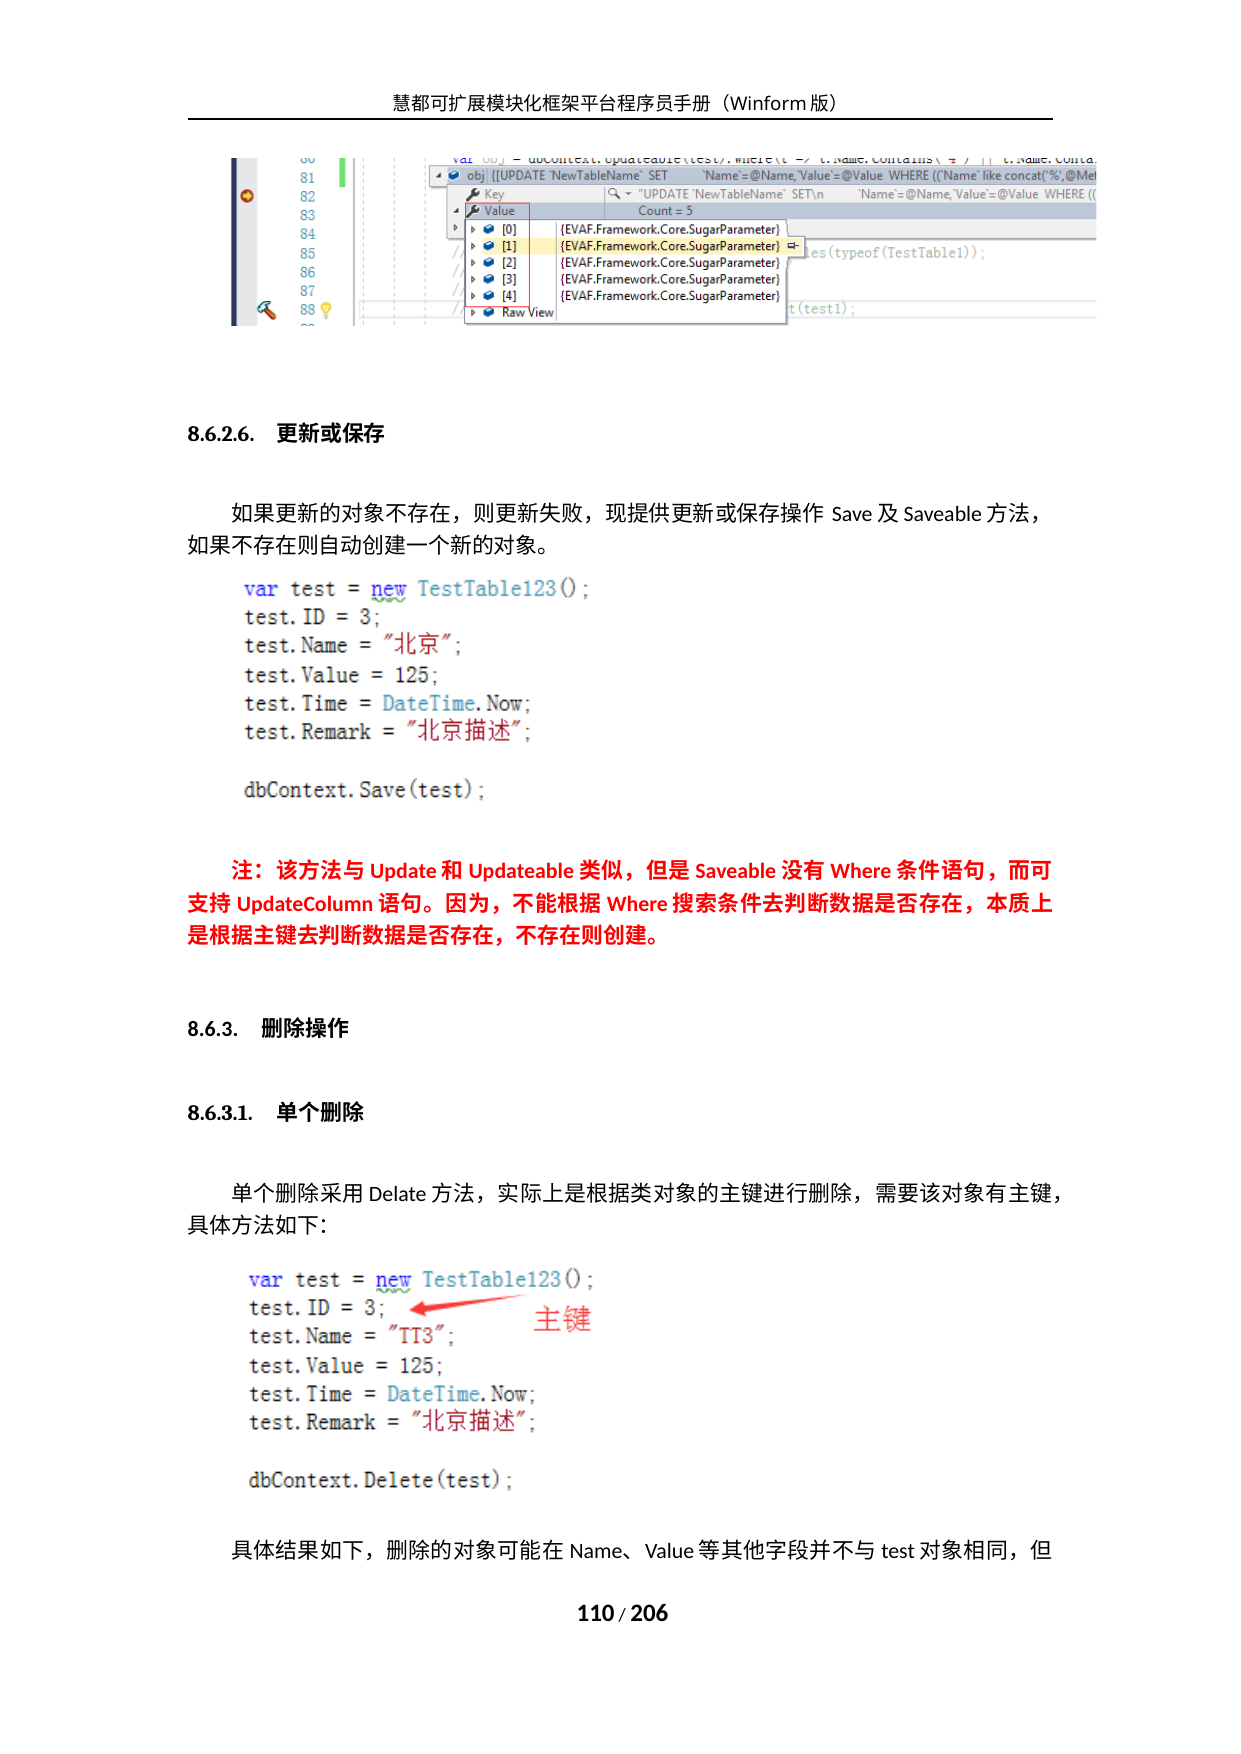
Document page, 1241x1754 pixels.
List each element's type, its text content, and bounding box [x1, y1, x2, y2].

picture [231, 1240, 769, 1519]
text 单个删除采用Delate方法，实际上是根据类对象的主键进行删除，需要该对象有主键，具体方法如下： [187, 1175, 1053, 1240]
picture [231, 561, 719, 821]
text 如果更新的对象不存在，则更新失败，现提供更新或保存操作Save及Saveable方法，如果不存在则自动创建一个新的对象。 [187, 496, 1053, 561]
subtitle 删除操作 [187, 1010, 1053, 1043]
picture [231, 158, 1097, 326]
text 注：该方法与Update和Updateable类似，但是Saveable没有Where条件语句，而可支持UpdateColumn语句。因为，不能根据Where搜索条件去判断数据是否存在，本质上是根据主键去判断数据是否存在，不存在则创建。 [187, 853, 1053, 951]
subtitle 更新或保存 [187, 415, 1053, 448]
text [187, 1533, 1053, 1565]
subtitle 单个删除 [187, 1095, 1053, 1127]
